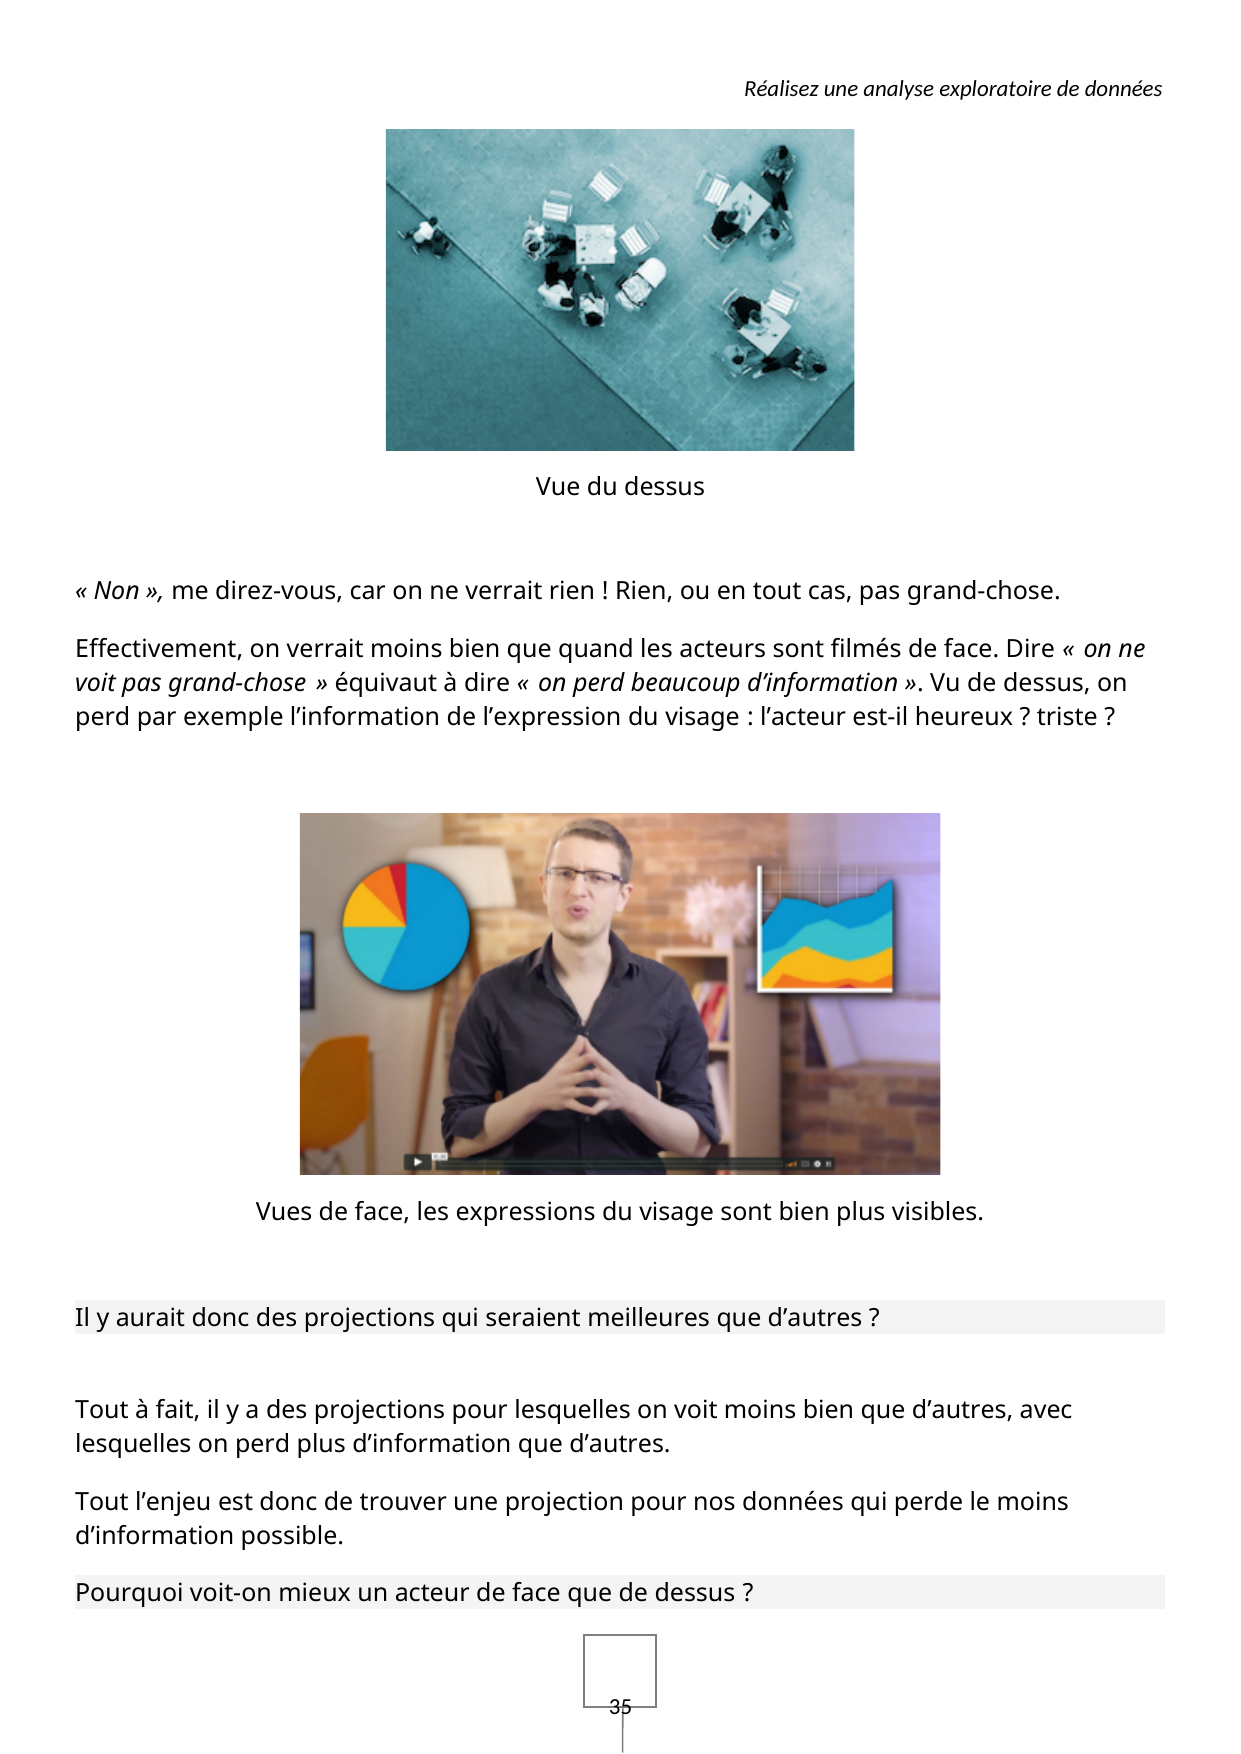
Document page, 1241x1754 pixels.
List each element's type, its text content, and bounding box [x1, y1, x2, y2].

picture [299, 813, 941, 1175]
text Tout à fait, il y a des projections pour lesquelles on voit moins bien que d’autres, avec lesquelles on perd plus d’information que d’autres. [75, 1392, 1165, 1460]
text Effectivement, on verrait moins bien que quand les acteurs sont filmés de face. Dire « on ne voit pas grand-chose » équivaut à dire « on perd beaucoup d’information ». Vu de dessus, on perd par exemple l’information de l’expression du visage : l’acteur est-il heureux ? triste ? [75, 630, 1165, 732]
text Il y aurait donc des projections qui seraient meilleures que d’autres ? [75, 1300, 1165, 1334]
text Vues de face, les expressions du visage sont bien plus visibles. [75, 1193, 1165, 1227]
text « Non », me direz-vous, car on ne verrait rien ! Rien, ou en tout cas, pas grand-chose. [75, 573, 1165, 607]
text Pourquoi voit-on mieux un acteur de face que de dessus ? [75, 1575, 1165, 1609]
picture [385, 129, 855, 451]
text Tout l’enjeu est donc de trouver une projection pour nos données qui perde le moins d’information possible. [75, 1483, 1165, 1551]
text Vue du dessus [75, 469, 1165, 503]
